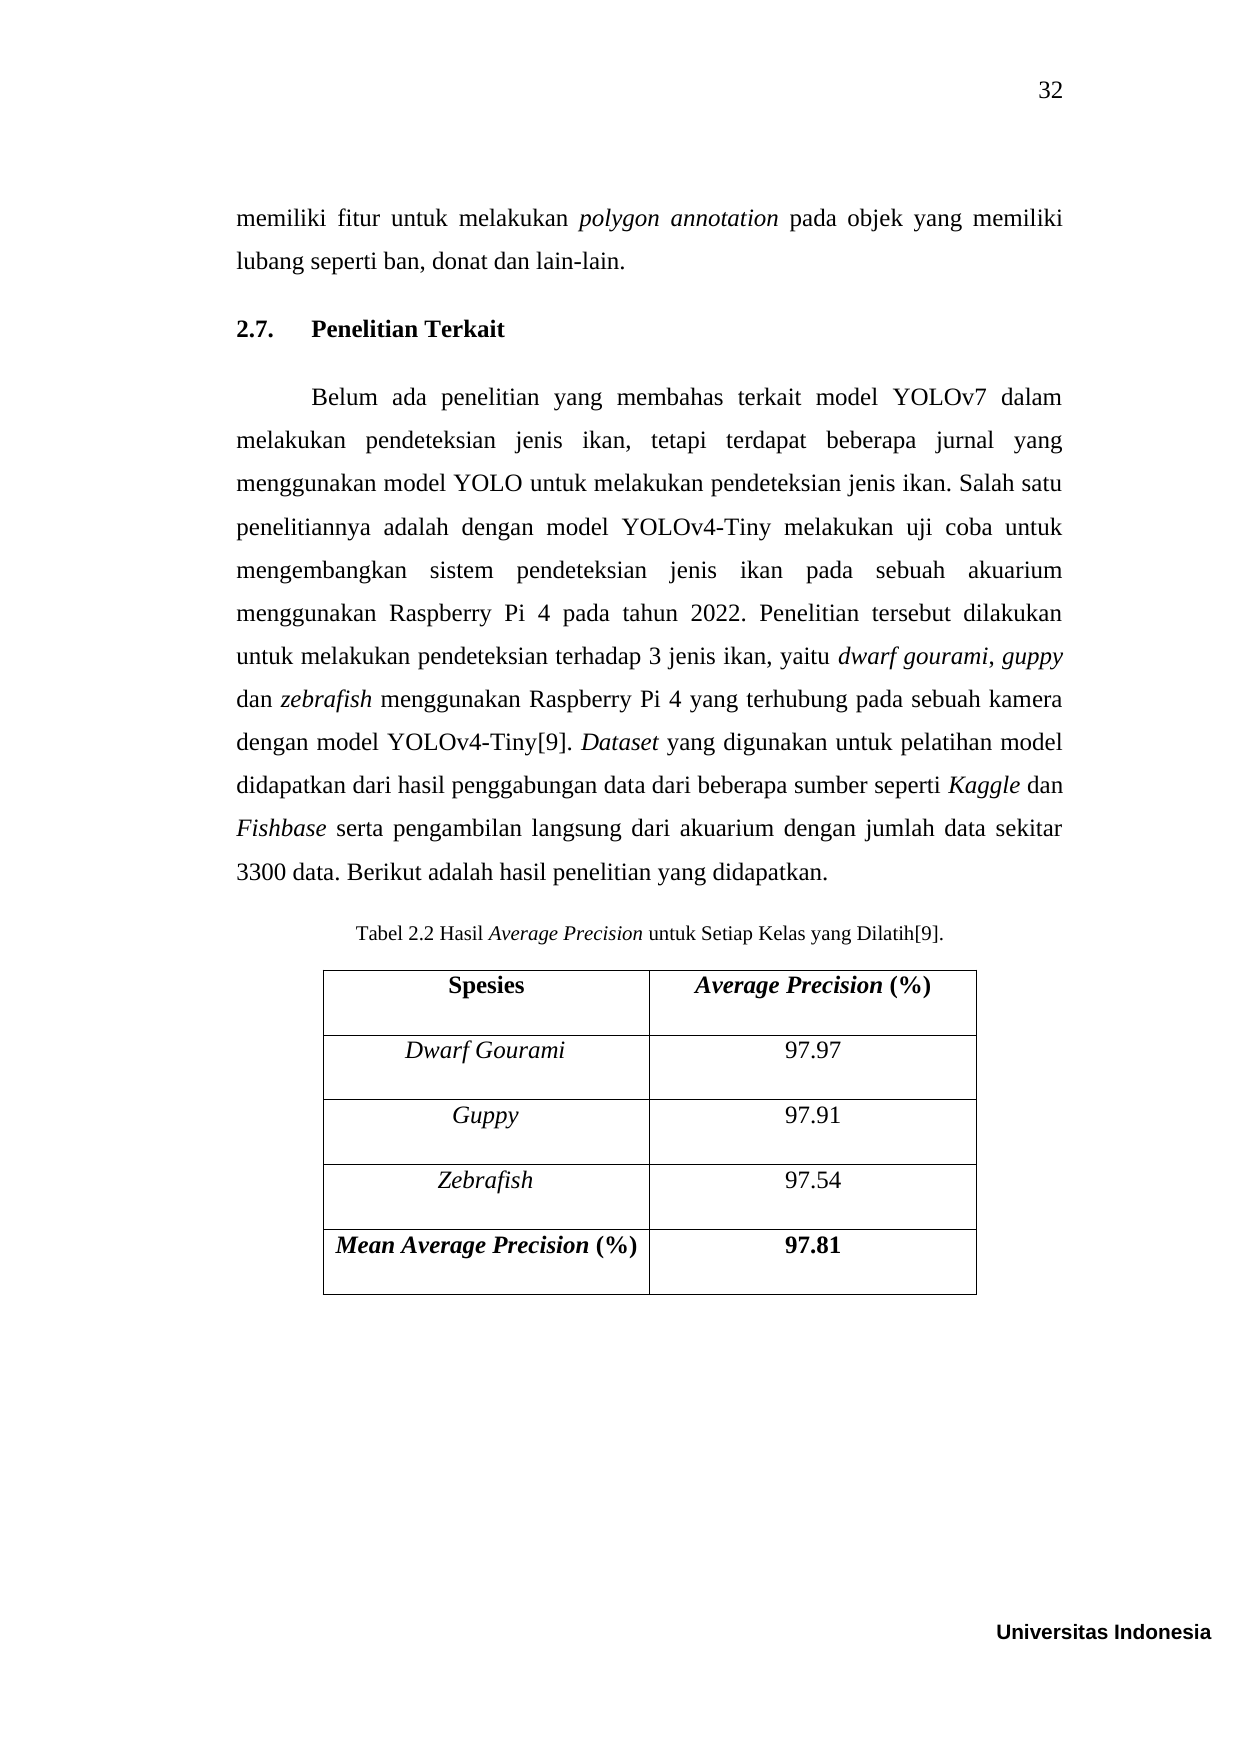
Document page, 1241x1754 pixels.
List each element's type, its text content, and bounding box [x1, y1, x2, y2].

table_cell 97.81 [650, 1230, 976, 1294]
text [236, 203, 1063, 275]
table_cell 97.97 [650, 1036, 976, 1099]
text Tabel 2.2 Hasil Average Precision untuk Setiap Kelas yang Dilatih. [236, 921, 1063, 944]
table_cell Mean Average Precision (%) [324, 1230, 649, 1294]
table_cell Guppy [324, 1100, 649, 1164]
table_cell 97.91 [650, 1100, 976, 1164]
table_cell Zebrafish [324, 1165, 649, 1229]
table_cell 97.54 [650, 1165, 976, 1229]
table_cell Dwarf Gourami [324, 1036, 649, 1099]
text Belum ada penelitian yang membahas terkait model YOLOv7 dalam melakukan pendeteksian jenis ikan, tetapi terdapat beberapa jurnal yang menggunakan model YOLO untuk melakukan pendeteksian jenis ikan. Salah satu penelitiannya adalah dengan model YOLOv4-Tiny melakukan uji coba untuk mengembangkan sistem pendeteksian jenis ikan pada sebuah akuarium menggunakan Raspberry Pi 4 pada tahun 2022. Penelitian tersebut dilakukan untuk melakukan pendeteksian terhadap 3 jenis ikan, yaitu dwarf gourami, guppy dan zebrafish menggunakan Raspberry Pi 4 yang terhubung pada sebuah kamera dengan model YOLOv4-Tiny. Dataset yang digunakan untuk pelatihan model didapatkan dari hasil penggabungan data dari beberapa sumber seperti Kaggle dan Fishbase serta pengambilan langsung dari akuarium dengan jumlah data sekitar 3300 data. Berikut adalah hasil penelitian yang didapatkan. [236, 382, 1063, 885]
table_header Spesies [324, 971, 649, 1034]
subtitle Penelitian Terkait [236, 314, 1063, 343]
table_header Average Precision (%) [650, 971, 976, 1034]
